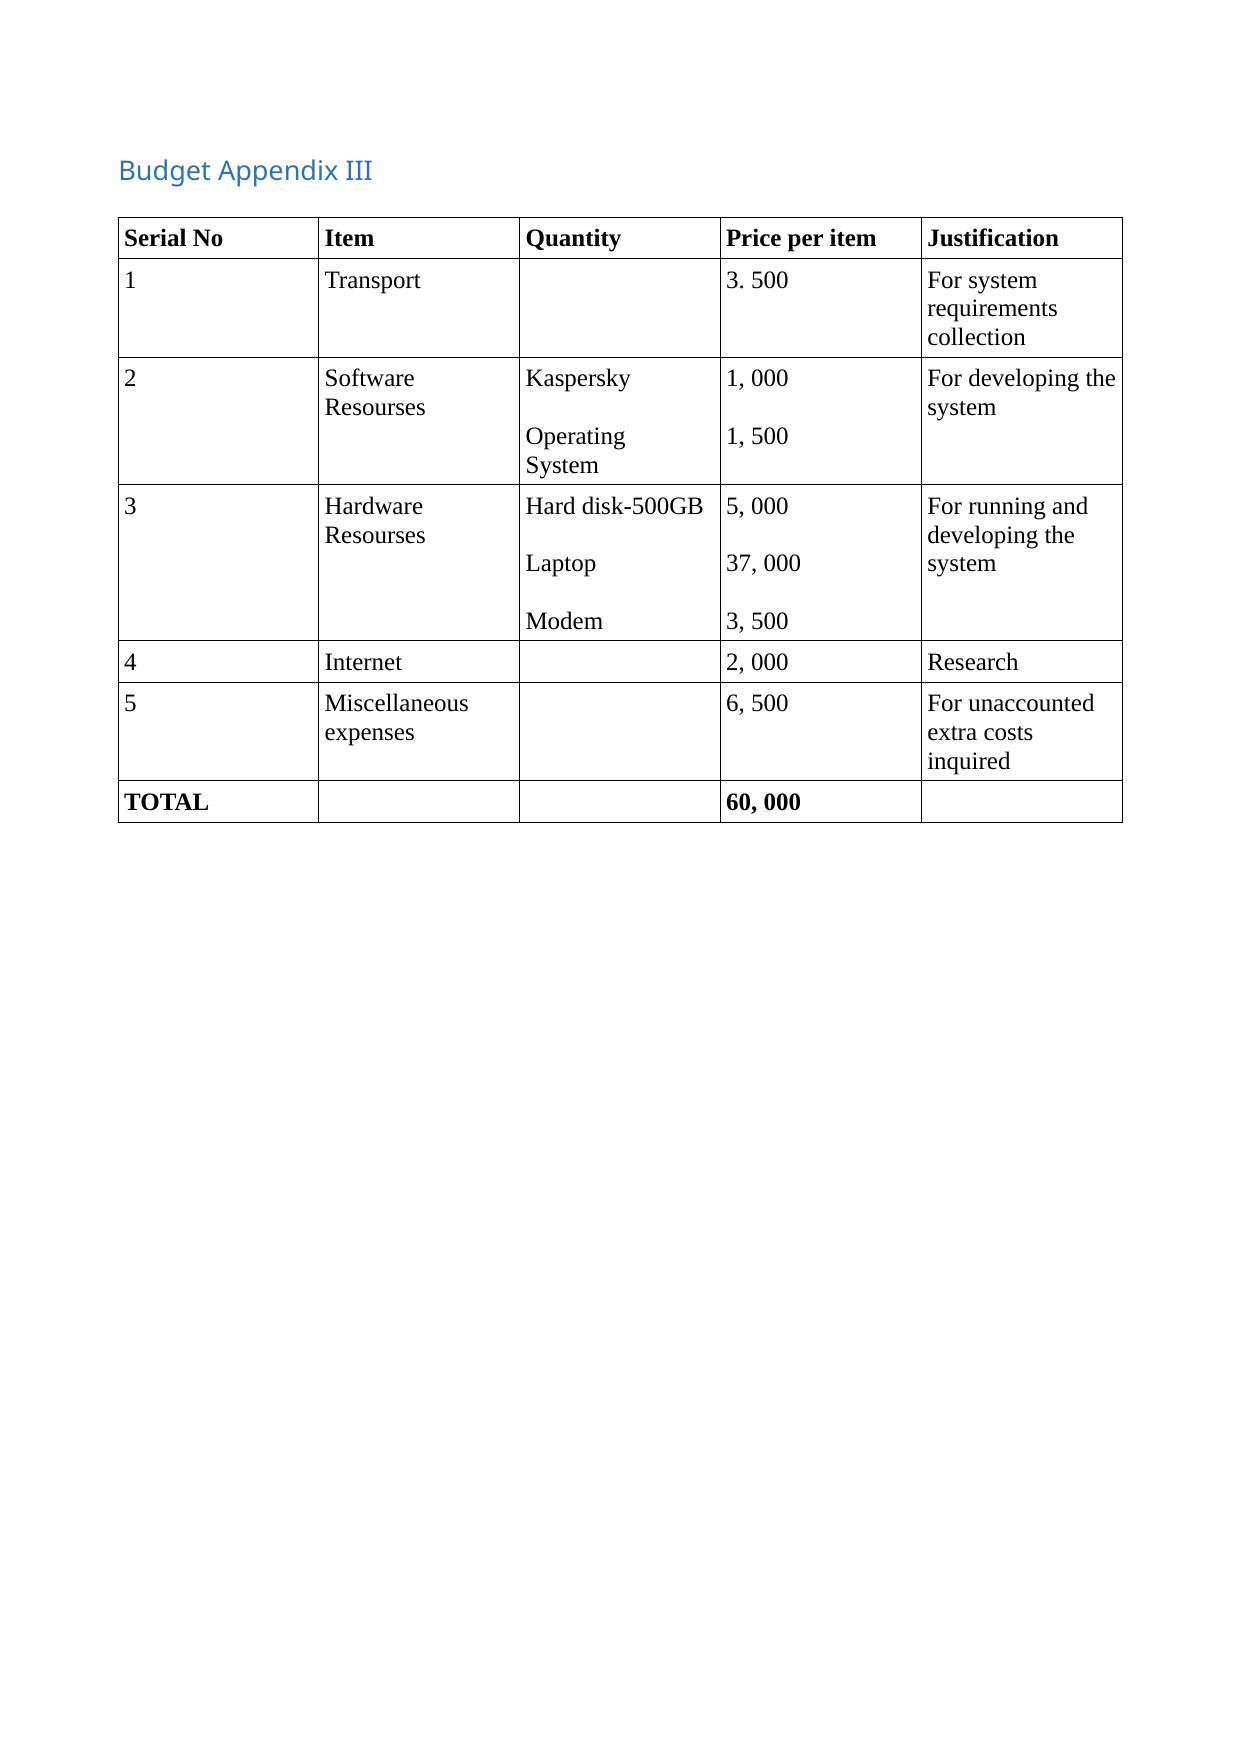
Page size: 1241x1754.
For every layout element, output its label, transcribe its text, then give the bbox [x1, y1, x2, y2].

table_cell 4 [119, 641, 318, 682]
table_cell Miscellaneous expenses [319, 683, 519, 780]
table_header Justification [922, 218, 1122, 258]
table_cell Kaspersky Operating System [520, 358, 720, 484]
table_cell For running and developing the system [922, 485, 1122, 640]
table_cell 60, 000 [721, 781, 921, 822]
table_cell 1, 000 1, 500 [721, 358, 921, 484]
table_header Price per item [721, 218, 921, 258]
table_cell Software Resourses [319, 358, 519, 484]
table_cell 2, 000 [721, 641, 921, 682]
table_header Quantity [520, 218, 720, 258]
table_cell 5 [119, 683, 318, 780]
subtitle Budget Appendix III [118, 151, 1122, 188]
table_cell For developing the system [922, 358, 1122, 484]
table_cell 1 [119, 259, 318, 357]
table_cell TOTAL [119, 781, 318, 822]
table_cell Research [922, 641, 1122, 682]
table_cell 6, 500 [721, 683, 921, 780]
table_cell [520, 781, 720, 822]
table_cell [319, 781, 519, 822]
table_header Serial No [119, 218, 318, 258]
table_cell Internet [319, 641, 519, 682]
table_cell [922, 781, 1122, 822]
table_cell [520, 259, 720, 357]
table_cell Hardware Resourses [319, 485, 519, 640]
table_cell [520, 683, 720, 780]
table_cell Transport [319, 259, 519, 357]
table_cell For system requirements collection [922, 259, 1122, 357]
table_header Item [319, 218, 519, 258]
table_cell For unaccounted extra costs inquired [922, 683, 1122, 780]
table_cell 3. 500 [721, 259, 921, 357]
table_cell 3 [119, 485, 318, 640]
table_cell 5, 000 37, 000 3, 500 [721, 485, 921, 640]
table_cell [520, 641, 720, 682]
table_cell Hard disk-500GB Laptop Modem [520, 485, 720, 640]
table_cell 2 [119, 358, 318, 484]
